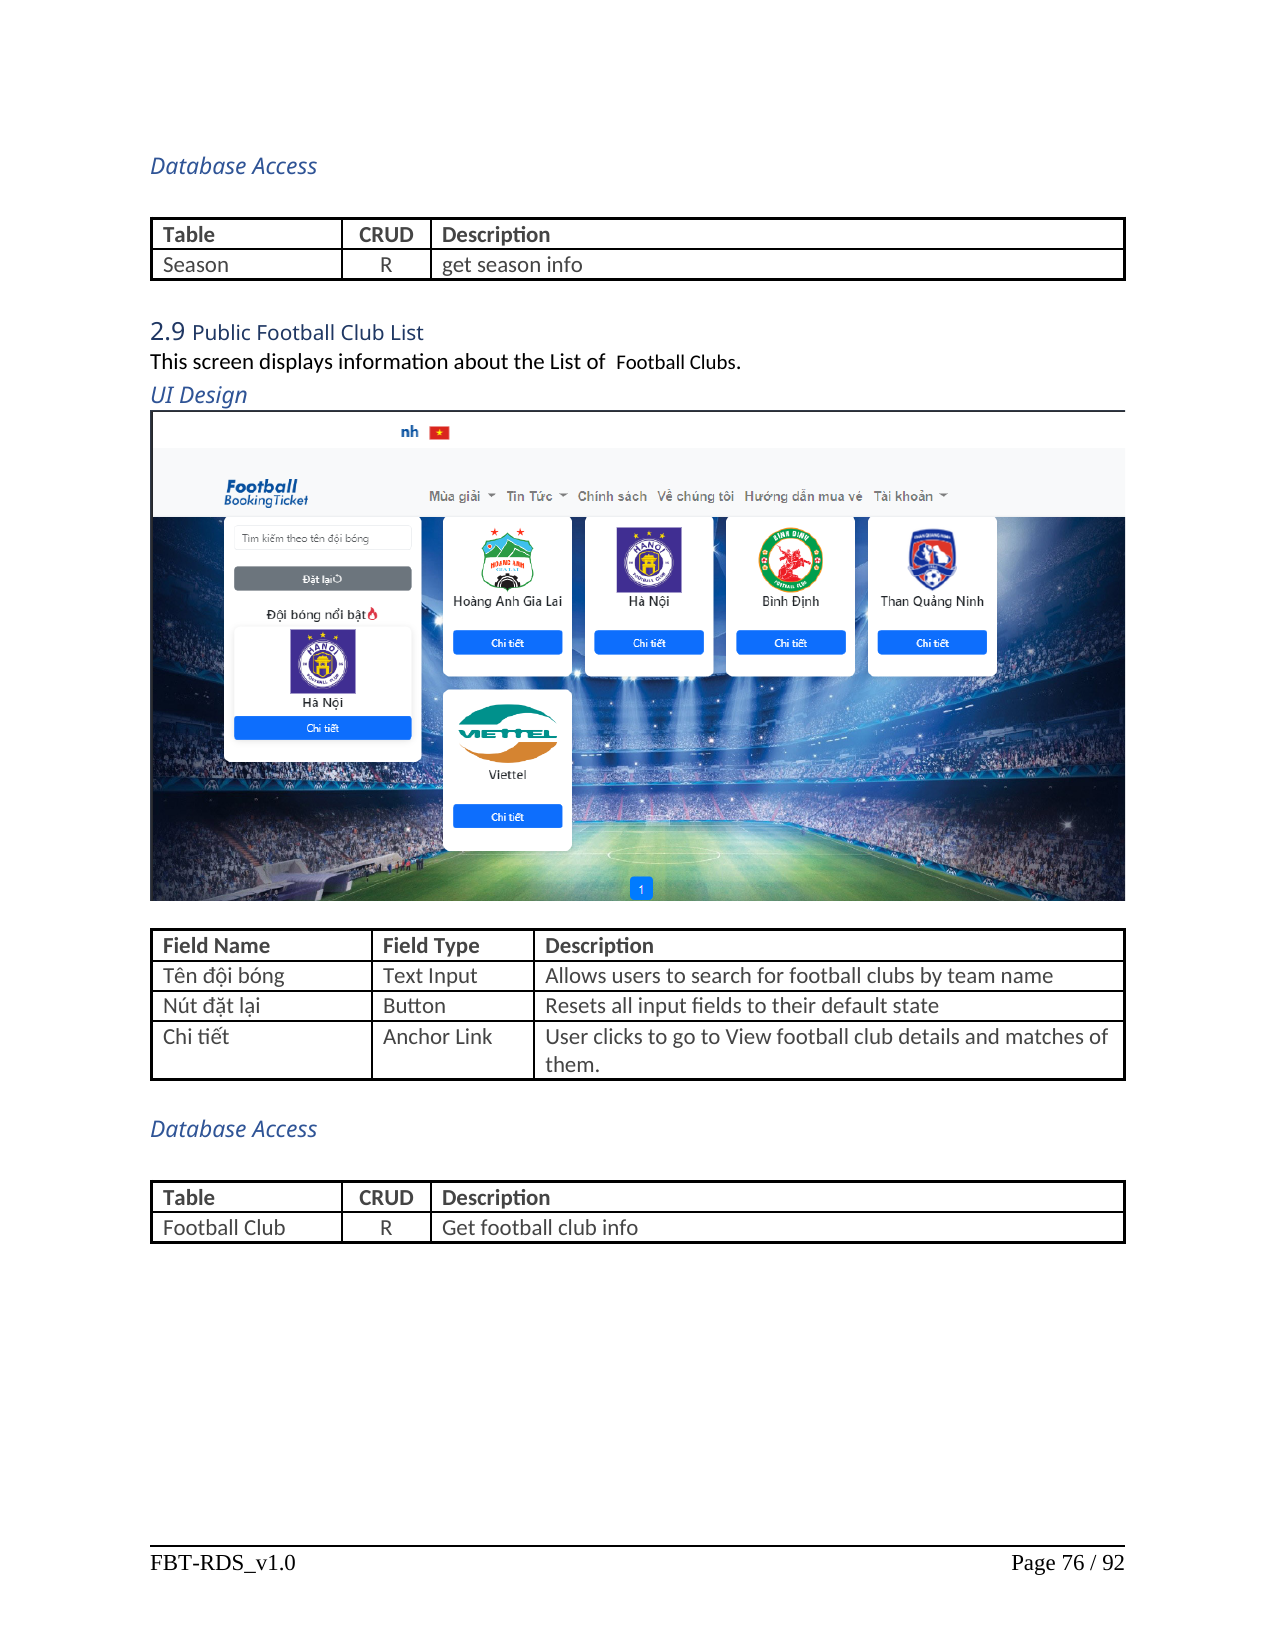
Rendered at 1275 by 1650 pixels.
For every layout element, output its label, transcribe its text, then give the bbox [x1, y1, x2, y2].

picture [150, 410, 1125, 901]
subtitle Database Access [150, 1113, 1125, 1144]
subtitle 2.9 Public Football Club List [150, 313, 1125, 347]
subtitle Database Access [150, 150, 1125, 181]
text This screen displays information about the List of Football Clubs. [150, 347, 1125, 375]
subtitle UI Design [150, 379, 1125, 410]
